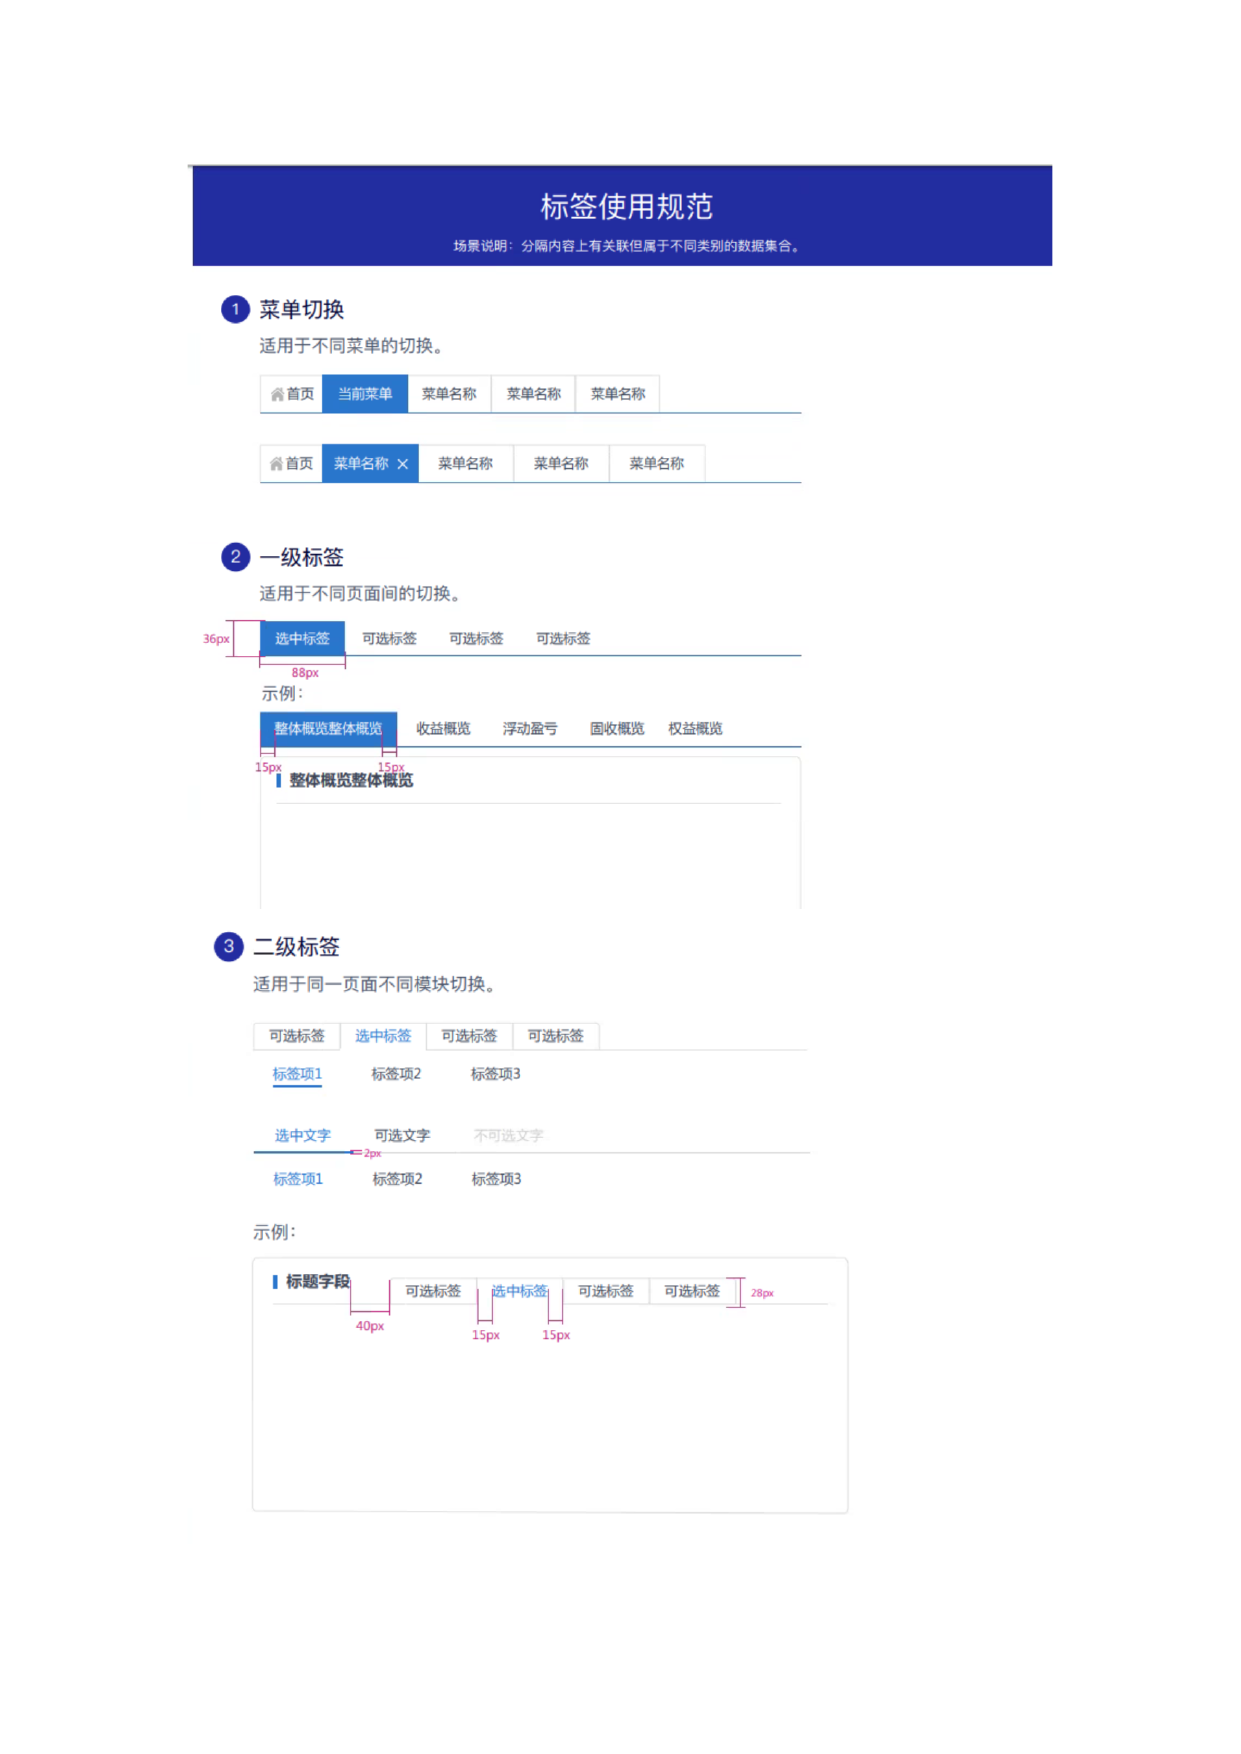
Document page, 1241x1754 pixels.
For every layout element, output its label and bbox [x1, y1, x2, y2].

picture [187, 162, 1053, 1547]
